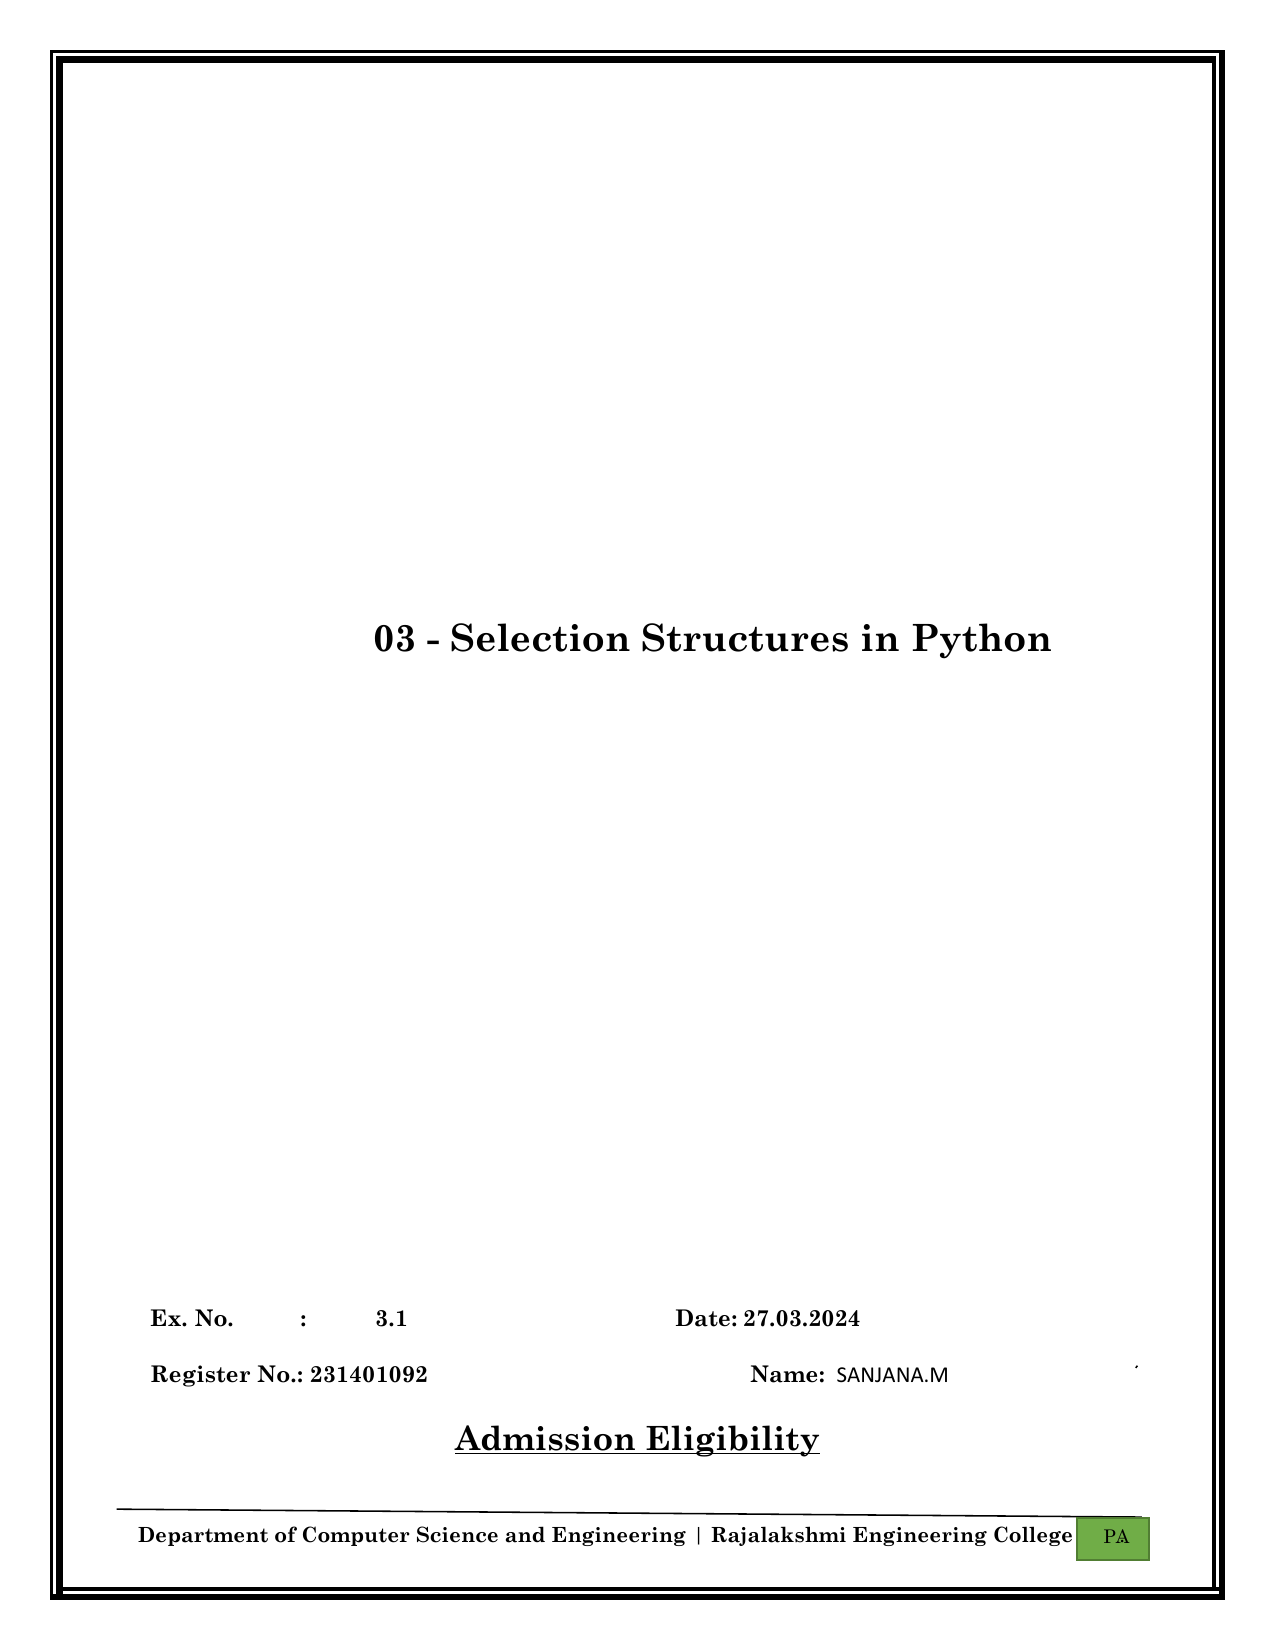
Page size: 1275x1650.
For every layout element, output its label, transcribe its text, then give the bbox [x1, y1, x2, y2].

subtitle 03 - Selection Structures in Python [225, 614, 1125, 660]
text Admission Eligibility [150, 1418, 1125, 1458]
text Register No.: 231401092 Name: SANJANA.M [150, 1360, 1125, 1388]
text Ex. No. : 3.1 Date: 27.03.2024 [150, 1303, 1125, 1331]
